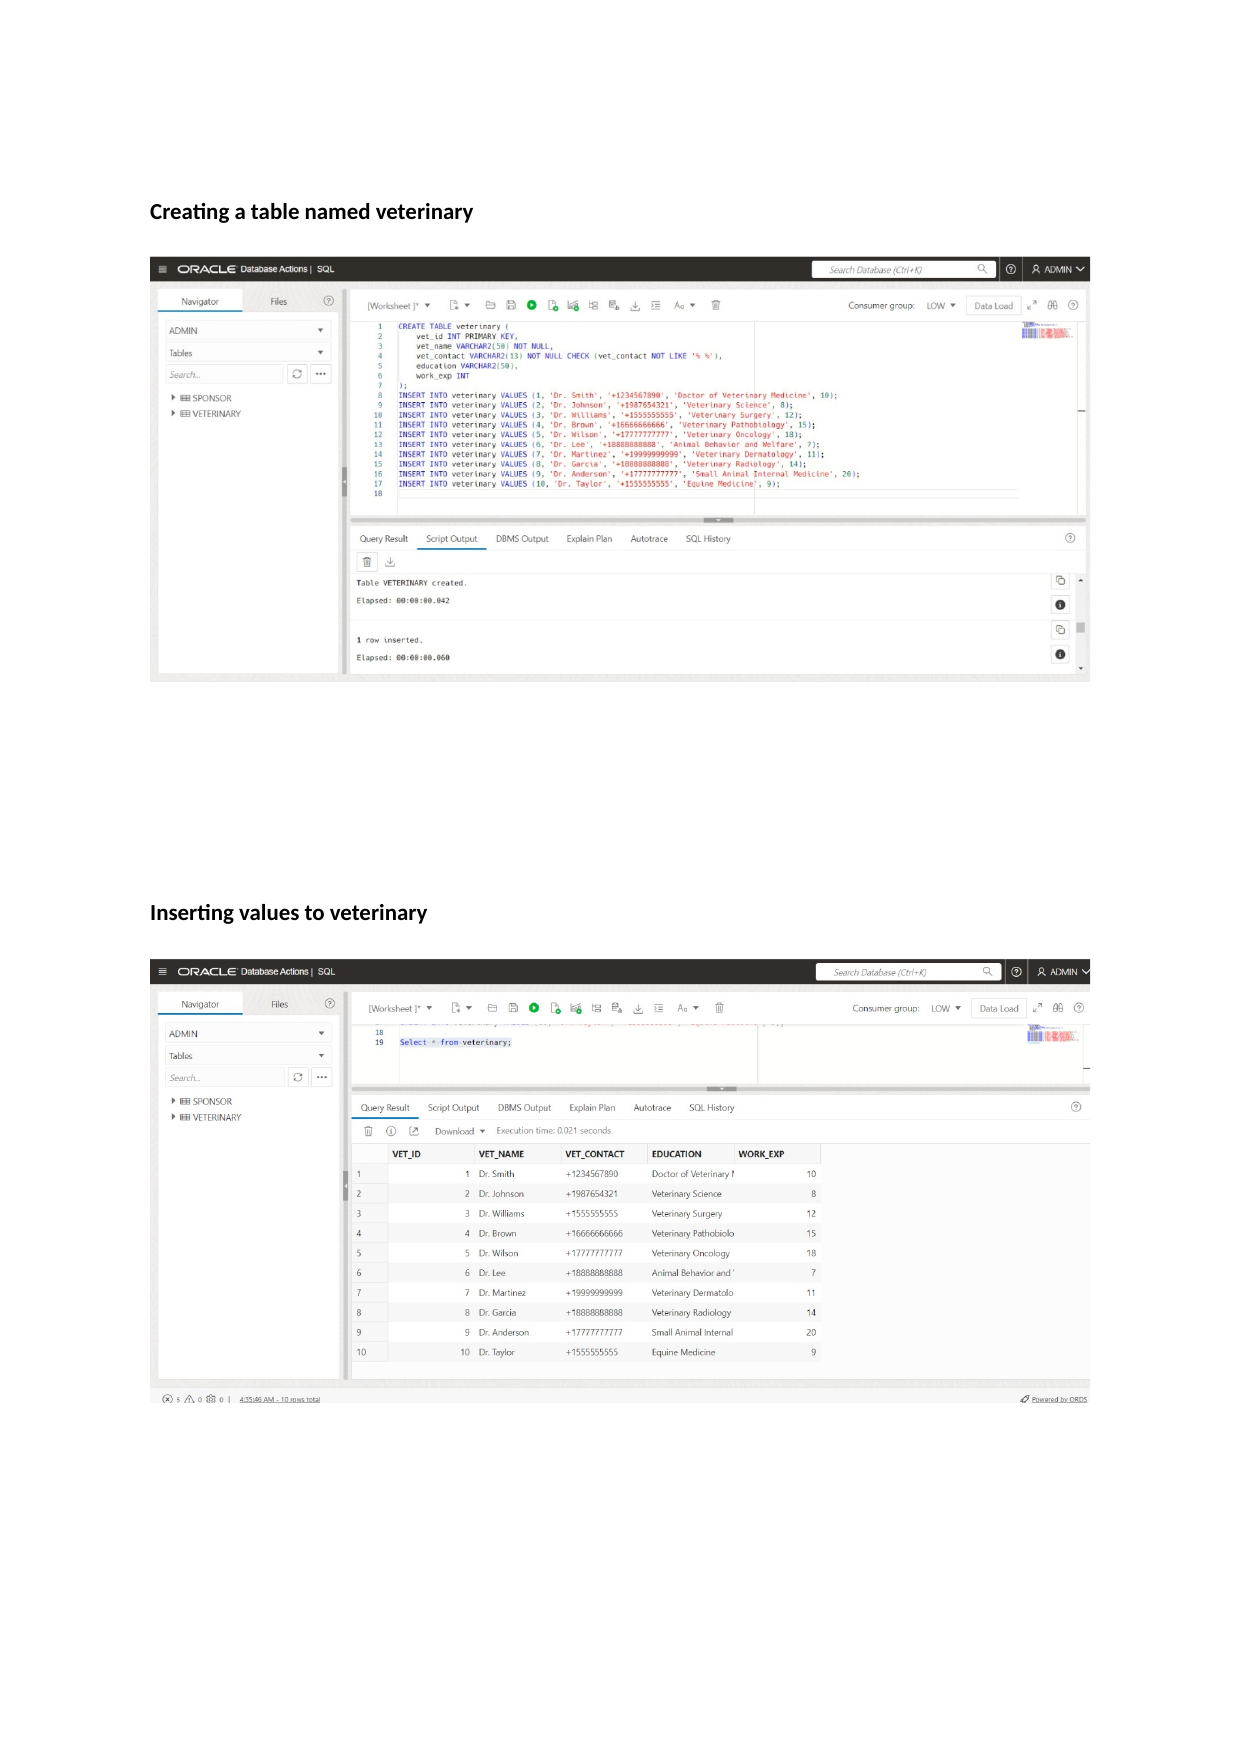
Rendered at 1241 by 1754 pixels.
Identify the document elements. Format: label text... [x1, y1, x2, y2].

picture [150, 256, 1091, 682]
text Inserting values to veterinary [150, 898, 1090, 926]
text Creating a table named veterinary [150, 197, 1090, 225]
picture [150, 957, 1091, 1403]
